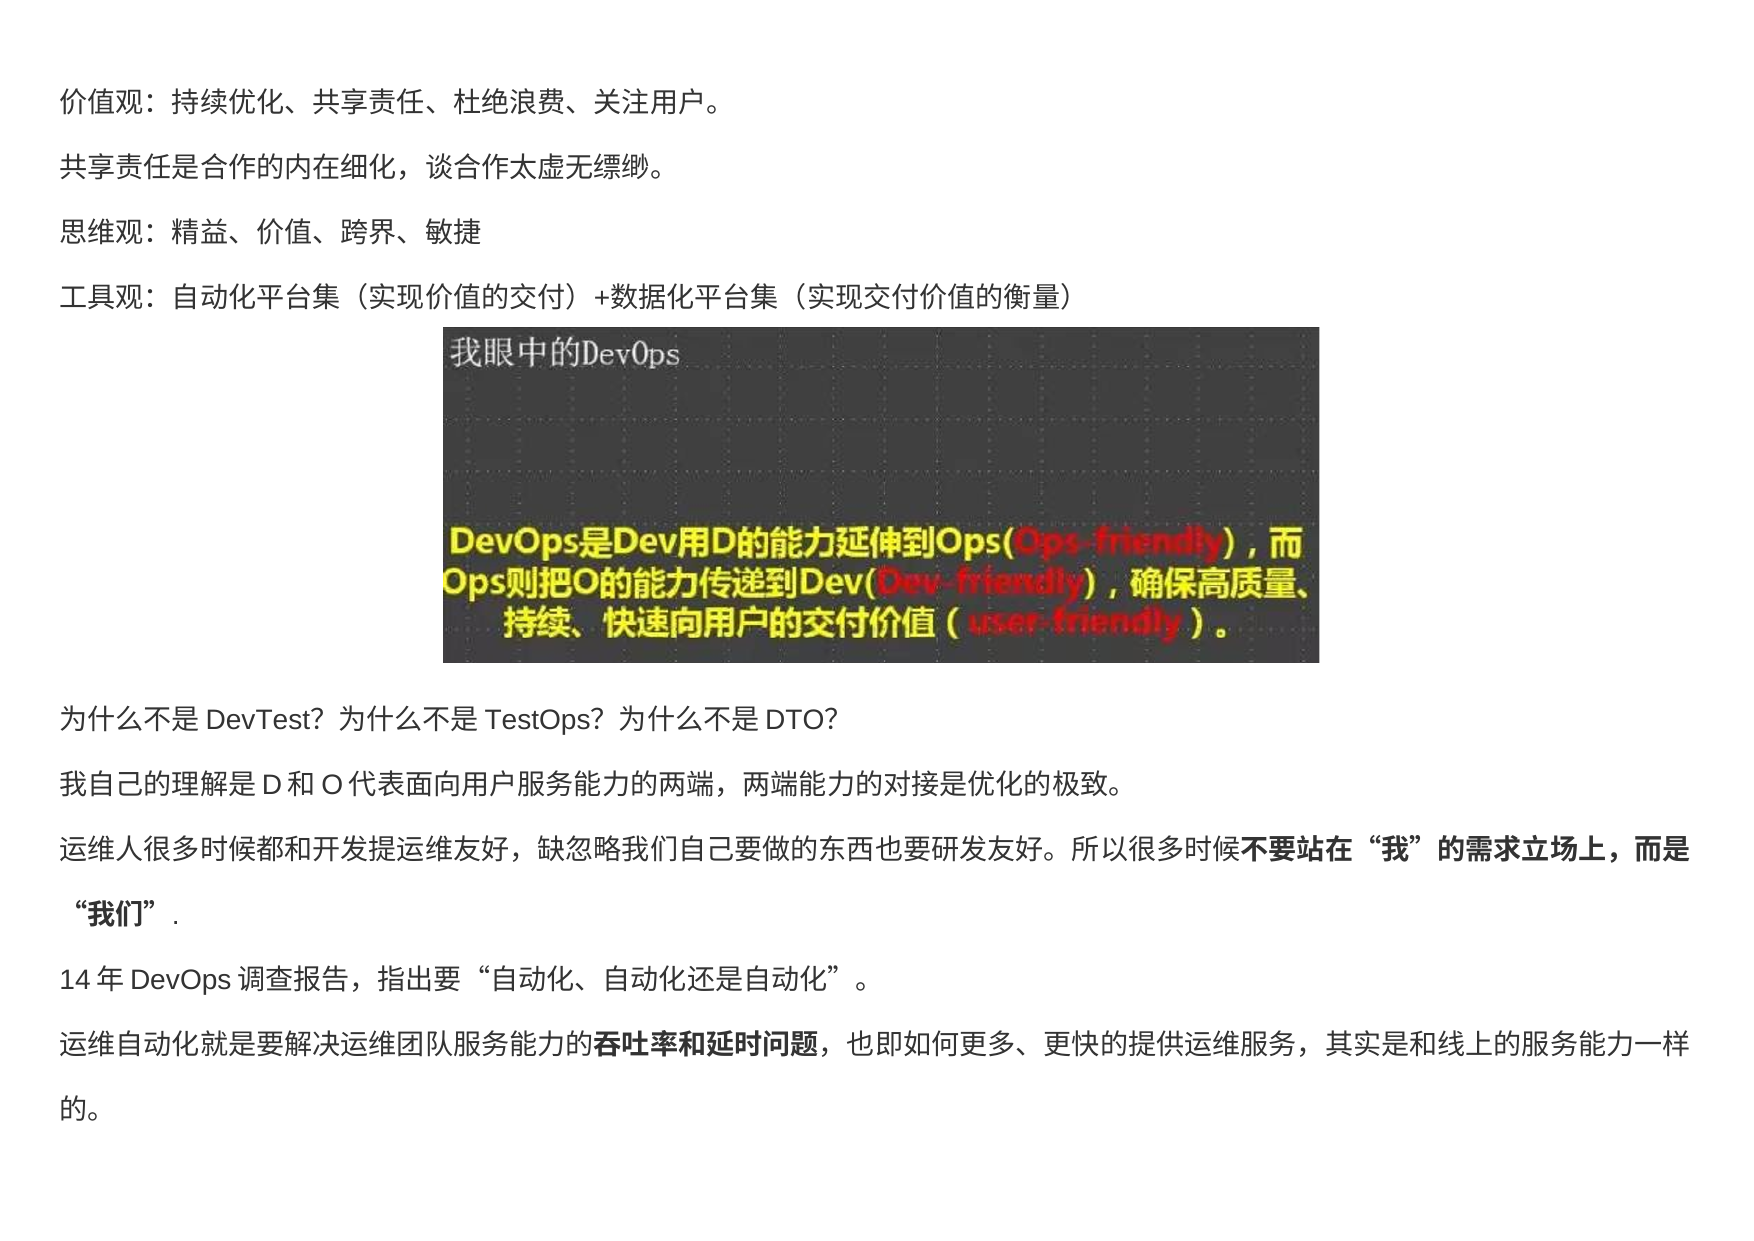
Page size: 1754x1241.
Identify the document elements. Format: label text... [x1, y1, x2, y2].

text 价值观：持续优化、共享责任、杜绝浪费、关注用户。 [59, 68, 1695, 133]
text 工具观：自动化平台集（实现价值的交付）+数据化平台集（实现交付价值的衡量） [59, 263, 1695, 328]
text 运维自动化就是要解决运维团队服务能力的吞吐率和延时问题，也即如何更多、更快的提供运维服务，其实是和线上的服务能力一样的。 [59, 1010, 1695, 1140]
text 运维人很多时候都和开发提运维友好，缺忽略我们自己要做的东西也要研发友好。所以很多时候不要站在“我”的需求立场上，而是“我们”. [59, 815, 1695, 945]
text 思维观：精益、价值、跨界、敏捷 [59, 198, 1695, 263]
text 共享责任是合作的内在细化，谈合作太虚无缥缈。 [59, 133, 1695, 198]
text 为什么不是DevTest？为什么不是TestOps？为什么不是DTO？ [59, 685, 1695, 750]
picture [434, 327, 1320, 663]
text 14年DevOps调查报告，指出要“自动化、自动化还是自动化”。 [59, 945, 1695, 1010]
text 我自己的理解是D和O代表面向用户服务能力的两端，两端能力的对接是优化的极致。 [59, 750, 1695, 815]
